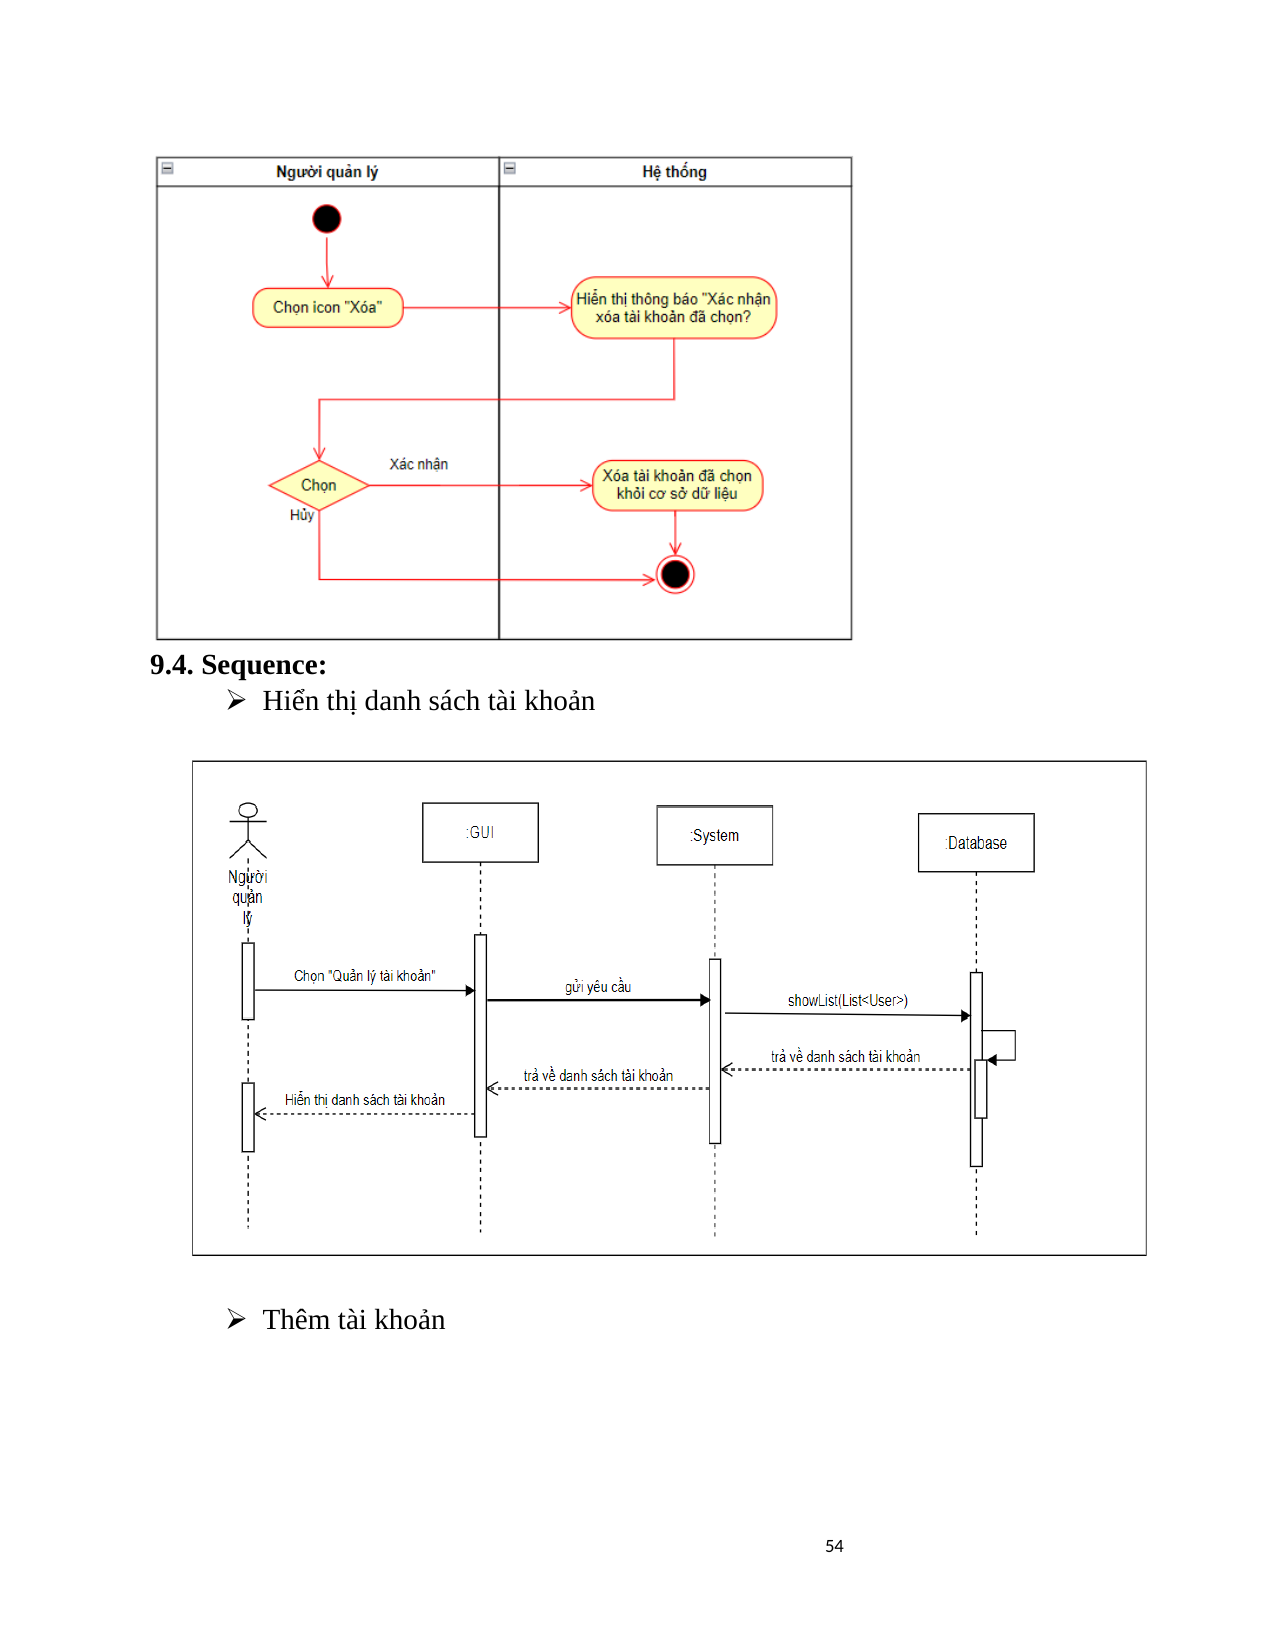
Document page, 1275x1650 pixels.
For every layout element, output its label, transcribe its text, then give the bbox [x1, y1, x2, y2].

list Hiển thị danh sách tài khoản [225, 683, 1125, 717]
list Thêm tài khoản [225, 1302, 1125, 1336]
text 9.4. Sequence: [150, 647, 1125, 681]
picture [150, 150, 859, 645]
picture [187, 755, 1152, 1264]
